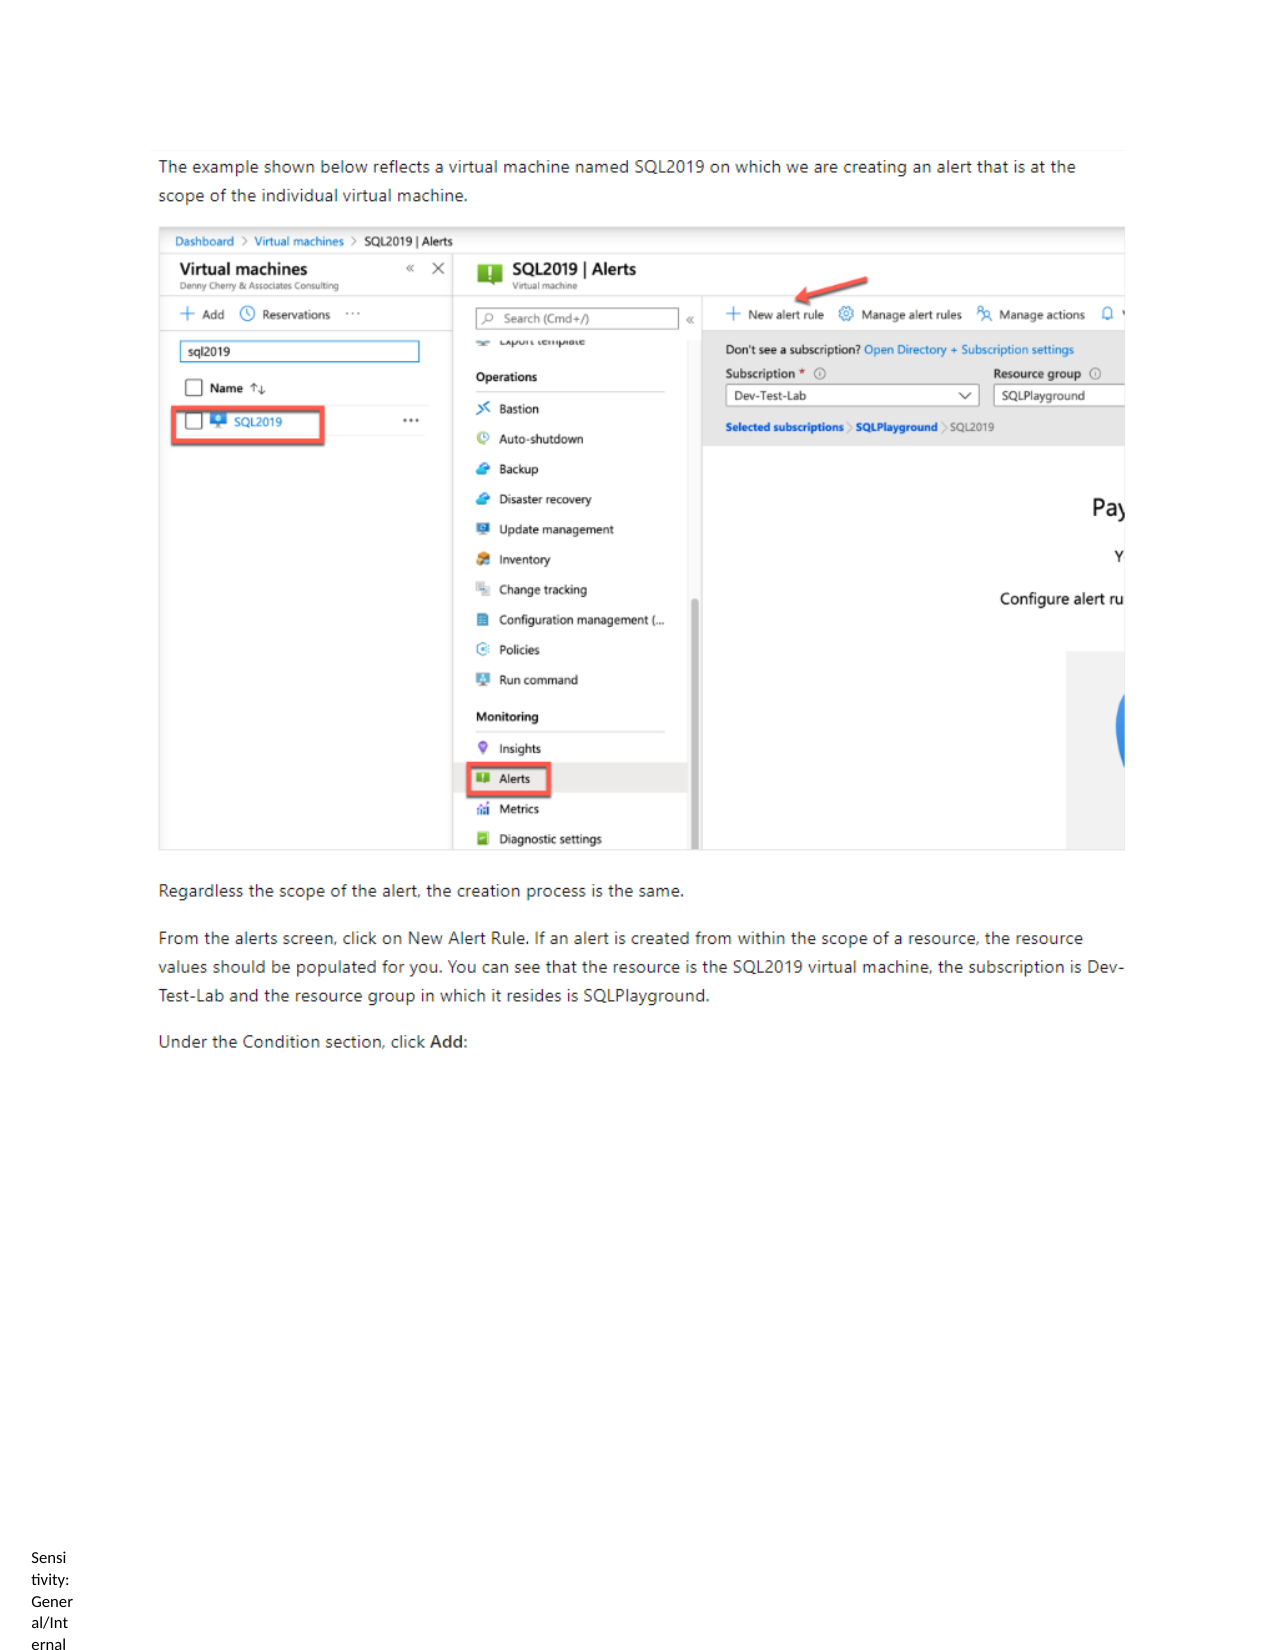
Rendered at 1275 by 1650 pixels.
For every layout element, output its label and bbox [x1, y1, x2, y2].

picture [150, 150, 1125, 1059]
